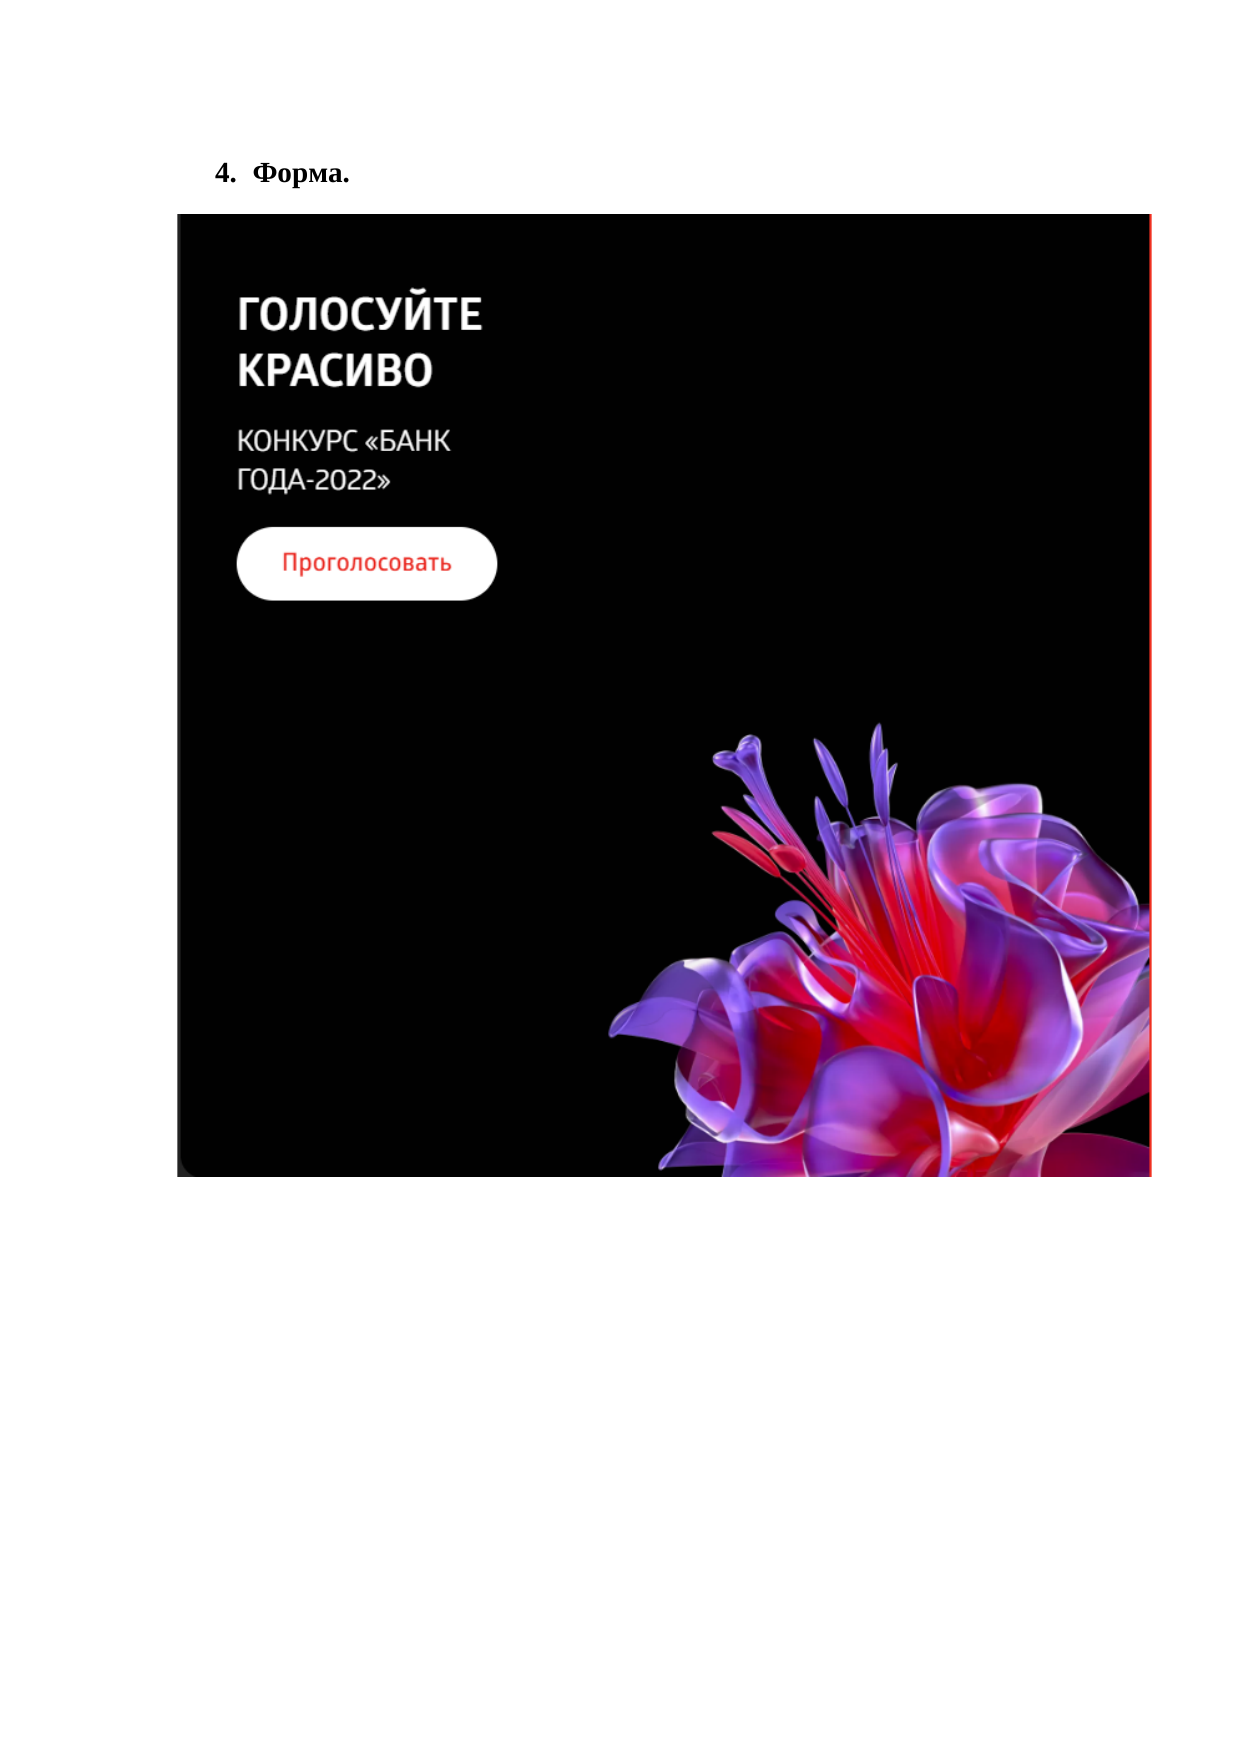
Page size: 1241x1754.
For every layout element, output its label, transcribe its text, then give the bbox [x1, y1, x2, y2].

list Форма. [215, 156, 1152, 189]
picture [177, 214, 1152, 1177]
